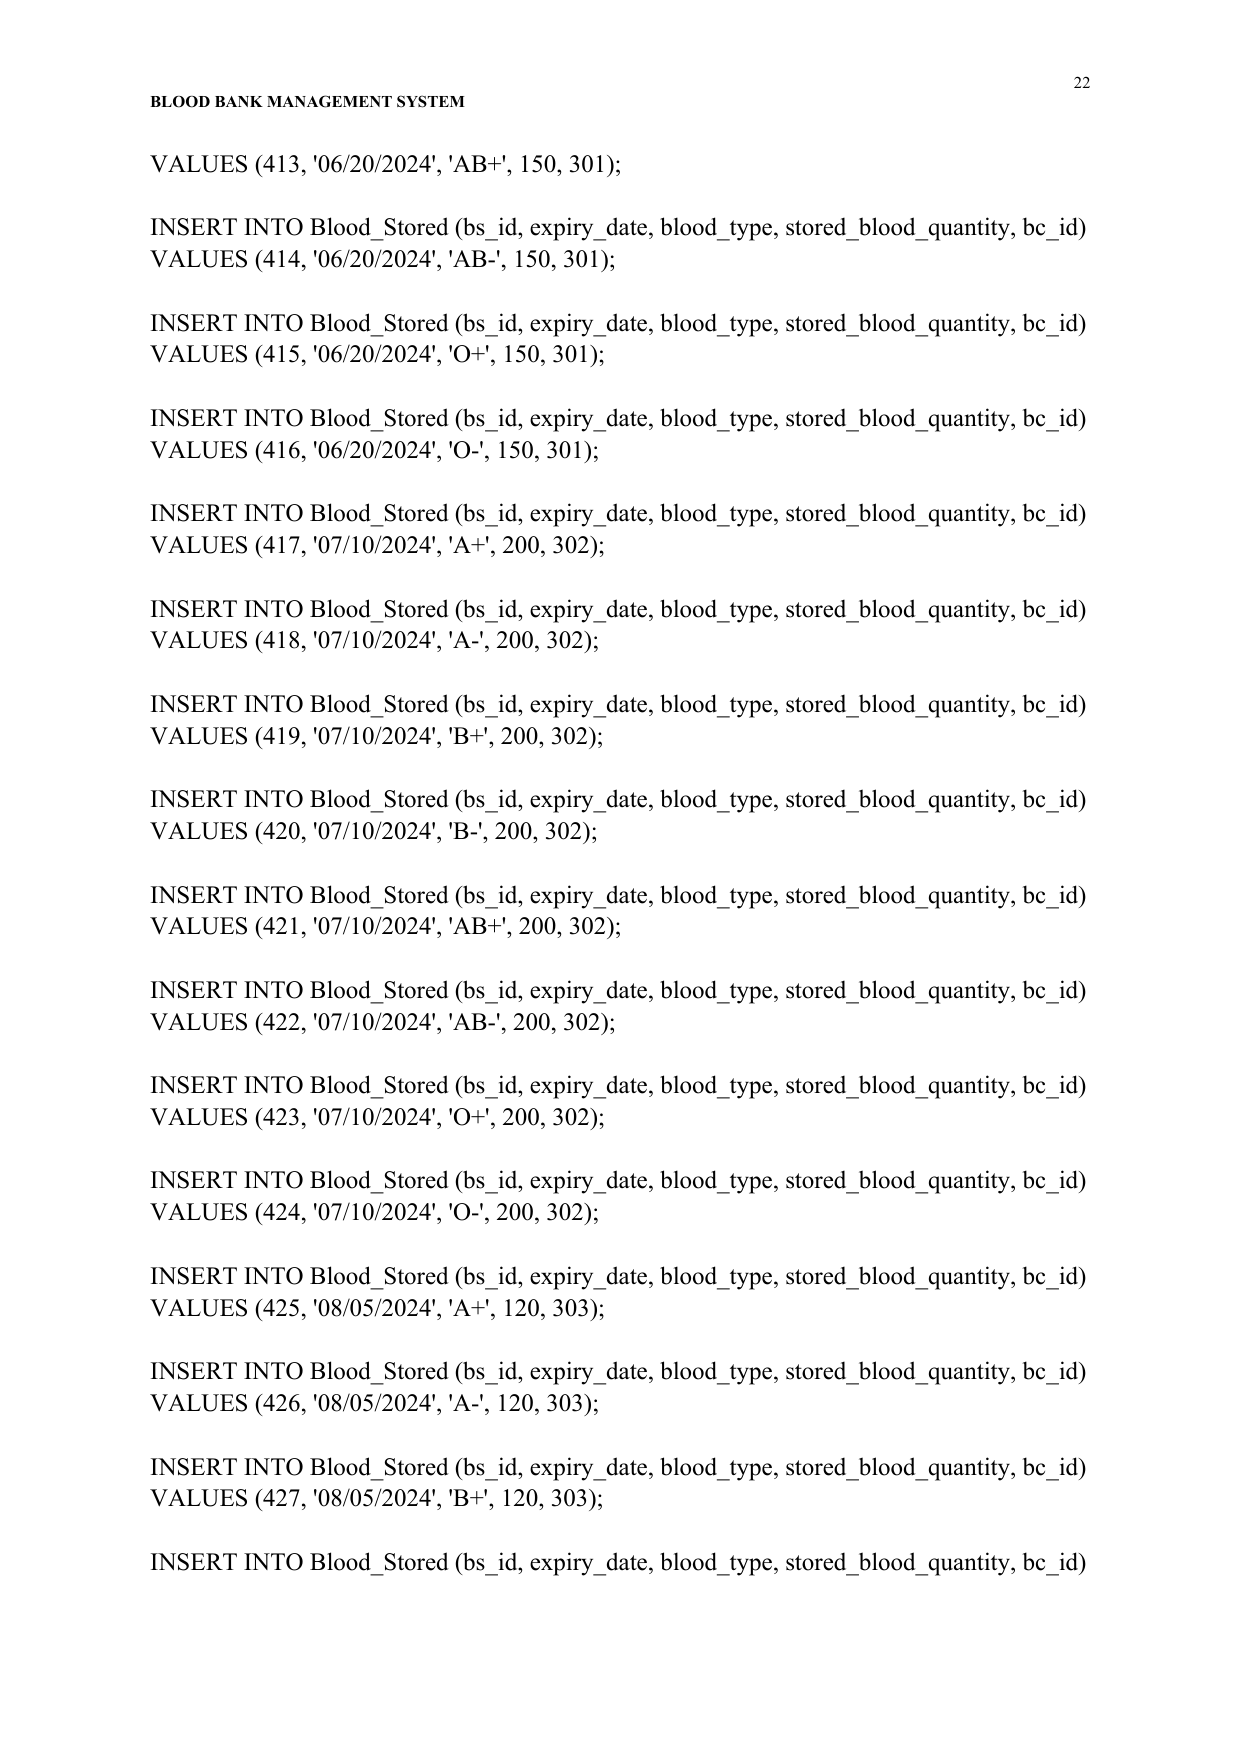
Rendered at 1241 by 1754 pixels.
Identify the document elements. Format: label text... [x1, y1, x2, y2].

text INSERT INTO Blood_Stored (bs_id, expiry_date, blood_type, stored_blood_quantity, bc_id) [150, 976, 1090, 1004]
text VALUES (423, '07/10/2024', 'O+', 200, 302); [150, 1103, 1090, 1131]
text INSERT INTO Blood_Stored (bs_id, expiry_date, blood_type, stored_blood_quantity, bc_id) [150, 1071, 1090, 1099]
text VALUES (418, '07/10/2024', 'A-', 200, 302); [150, 627, 1090, 654]
text VALUES (422, '07/10/2024', 'AB-', 200, 302); [150, 1008, 1090, 1036]
text INSERT INTO Blood_Stored (bs_id, expiry_date, blood_type, stored_blood_quantity, bc_id) [150, 499, 1090, 527]
text VALUES (420, '07/10/2024', 'B-', 200, 302); [150, 817, 1090, 845]
text VALUES (424, '07/10/2024', 'O-', 200, 302); [150, 1198, 1090, 1226]
text VALUES (419, '07/10/2024', 'B+', 200, 302); [150, 722, 1090, 749]
text VALUES (426, '08/05/2024', 'A-', 120, 303); [150, 1389, 1090, 1417]
text VALUES (427, '08/05/2024', 'B+', 120, 303); [150, 1484, 1090, 1512]
text VALUES (415, '06/20/2024', 'O+', 150, 301); [150, 341, 1090, 368]
text VALUES (413, '06/20/2024', 'AB+', 150, 301); [150, 150, 1090, 178]
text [150, 1453, 1090, 1480]
text INSERT INTO Blood_Stored (bs_id, expiry_date, blood_type, stored_blood_quantity, bc_id) [150, 1167, 1090, 1194]
text VALUES (425, '08/05/2024', 'A+', 120, 303); [150, 1294, 1090, 1321]
text INSERT INTO Blood_Stored (bs_id, expiry_date, blood_type, stored_blood_quantity, bc_id) [150, 309, 1090, 337]
text INSERT INTO Blood_Stored (bs_id, expiry_date, blood_type, stored_blood_quantity, bc_id) [150, 1262, 1090, 1290]
text INSERT INTO Blood_Stored (bs_id, expiry_date, blood_type, stored_blood_quantity, bc_id) [150, 785, 1090, 813]
text VALUES (416, '06/20/2024', 'O-', 150, 301); [150, 436, 1090, 464]
text VALUES (414, '06/20/2024', 'AB-', 150, 301); [150, 245, 1090, 273]
text INSERT INTO Blood_Stored (bs_id, expiry_date, blood_type, stored_blood_quantity, bc_id) [150, 1357, 1090, 1385]
text INSERT INTO Blood_Stored (bs_id, expiry_date, blood_type, stored_blood_quantity, bc_id) [150, 404, 1090, 432]
text VALUES (417, '07/10/2024', 'A+', 200, 302); [150, 531, 1090, 559]
text INSERT INTO Blood_Stored (bs_id, expiry_date, blood_type, stored_blood_quantity, bc_id) [150, 881, 1090, 908]
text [150, 1548, 1090, 1576]
text INSERT INTO Blood_Stored (bs_id, expiry_date, blood_type, stored_blood_quantity, bc_id) [150, 690, 1090, 718]
text INSERT INTO Blood_Stored (bs_id, expiry_date, blood_type, stored_blood_quantity, bc_id) [150, 595, 1090, 622]
text VALUES (421, '07/10/2024', 'AB+', 200, 302); [150, 912, 1090, 940]
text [150, 213, 1090, 241]
